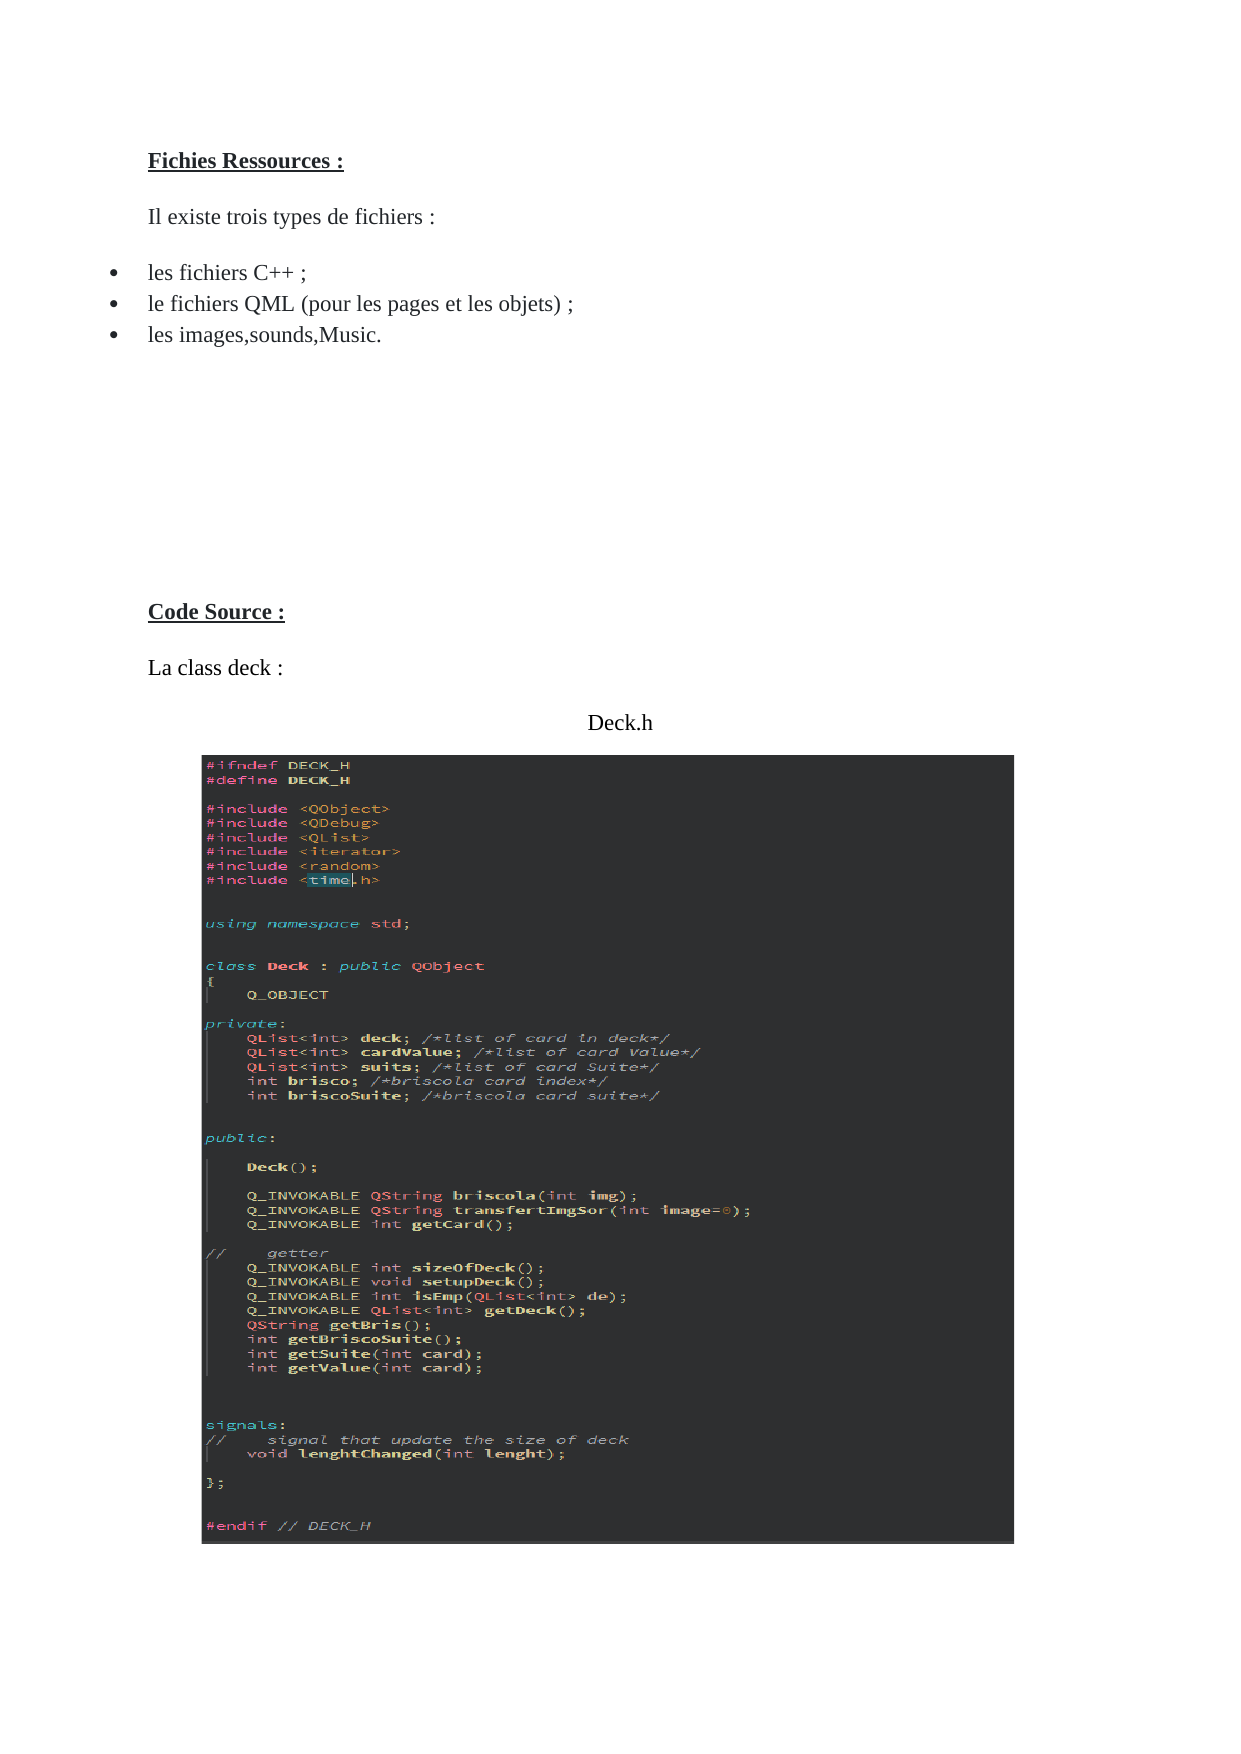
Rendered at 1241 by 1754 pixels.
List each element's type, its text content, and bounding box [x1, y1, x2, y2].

picture [201, 755, 1015, 1544]
text Code Source : [148, 598, 1093, 625]
text Fichies Ressources : [148, 148, 1093, 174]
list les images,sounds,Music. [110, 321, 1093, 347]
text La class deck : [148, 654, 1093, 680]
list le fichiers QML (pour les pages et les objets) ; [110, 290, 1093, 316]
list les fichiers C++ ; [110, 259, 1093, 285]
text Deck.h [148, 709, 1093, 736]
text Il existe trois types de fichiers : [148, 203, 1093, 229]
